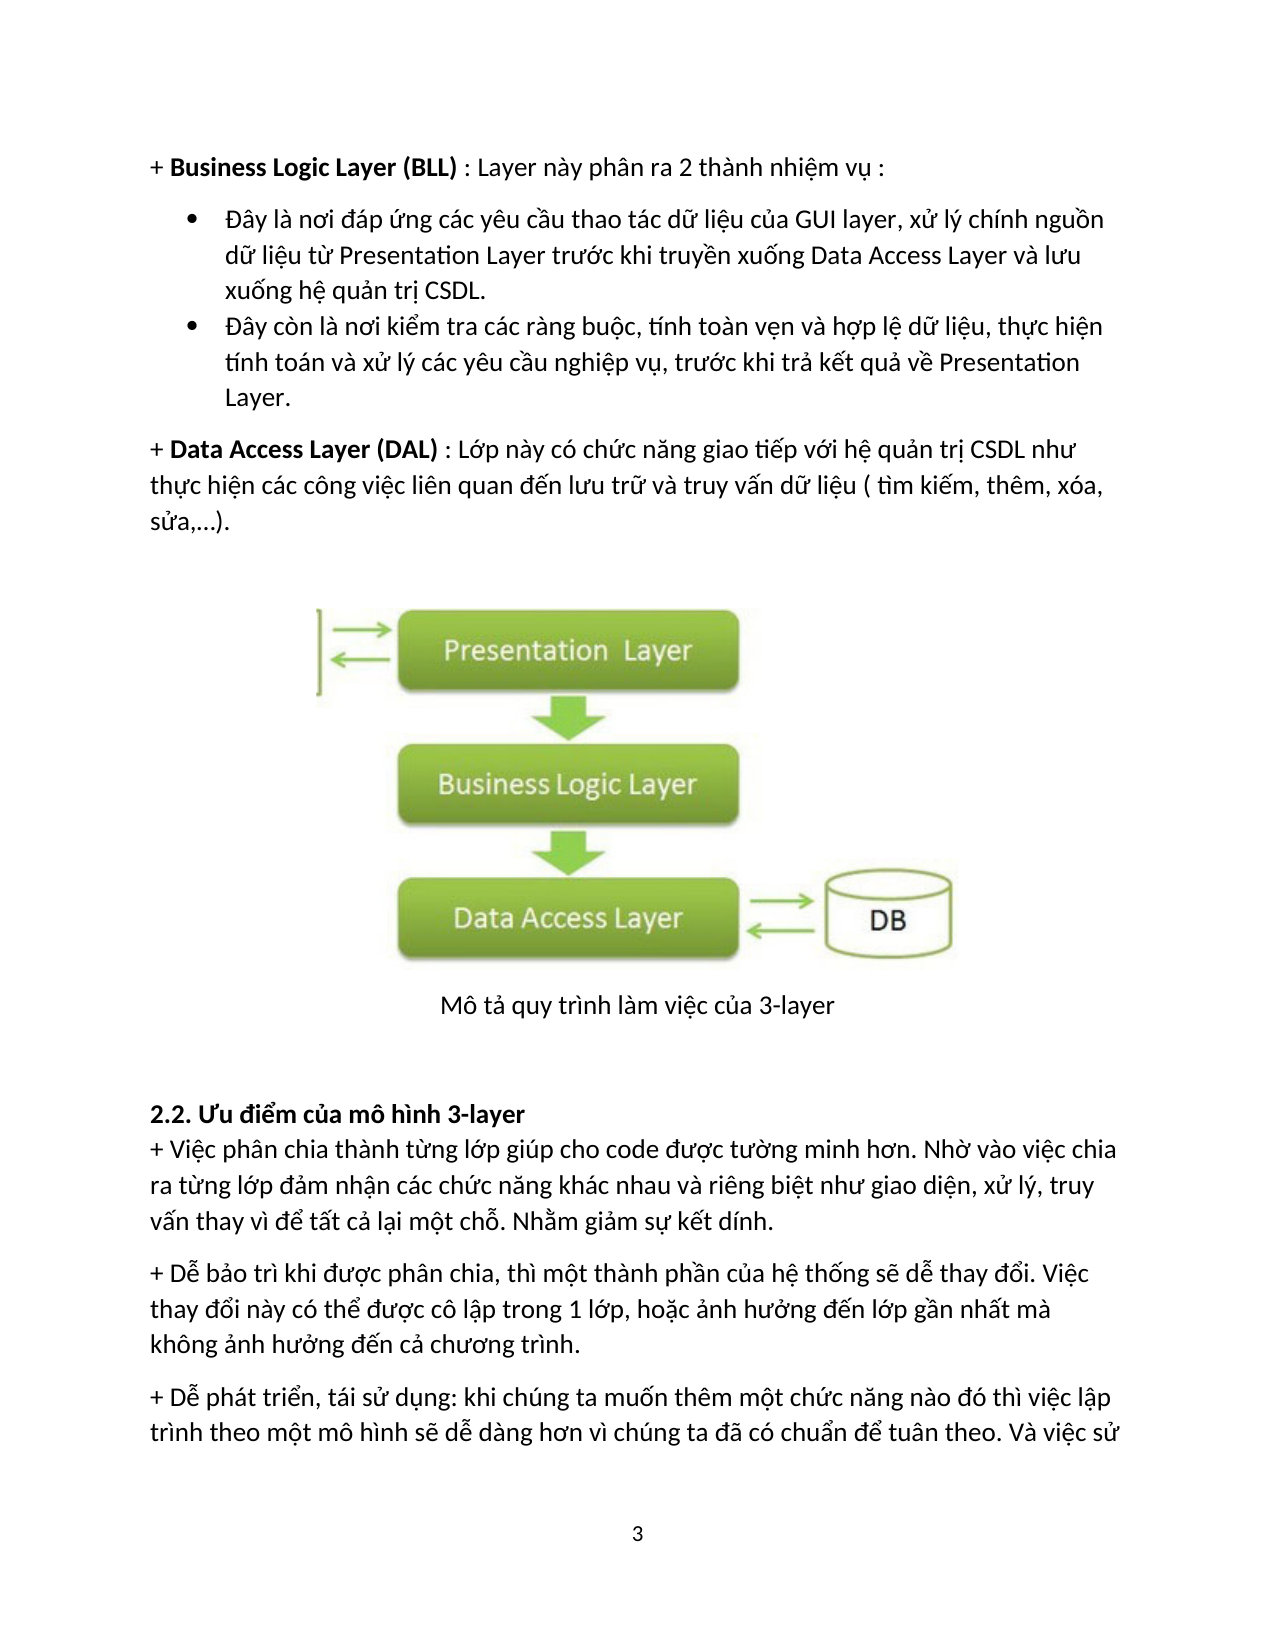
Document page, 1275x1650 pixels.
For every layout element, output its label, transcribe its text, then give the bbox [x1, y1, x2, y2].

list Đây là nơi đáp ứng các yêu cầu thao tác dữ liệu của GUI layer, xử lý chính nguồn dữ liệu từ Presentation Layer trước khi truyền xuống Data Access Layer và lưu xuống hệ quản trị CSDL. [187, 202, 1125, 307]
text Mô tả quy trình làm việc của 3-layer [150, 988, 1125, 1021]
list Đây còn là nơi kiểm tra các ràng buộc, tính toàn vẹn và hợp lệ dữ liệu, thực hiện tính toán và xử lý các yêu cầu nghiệp vụ, trước khi trả kết quả về Presentation Layer. [187, 309, 1125, 413]
text + Dễ bảo trì khi được phân chia, thì một thành phần của hệ thống sẽ dễ thay đổi. Việc thay đổi này có thể được cô lập trong 1 lớp, hoặc ảnh hưởng đến lớp gần nhất mà không ảnh hưởng đến cả chương trình. [150, 1256, 1125, 1361]
text + Việc phân chia thành từng lớp giúp cho code được tường minh hơn. Nhờ vào việc chia ra từng lớp đảm nhận các chức năng khác nhau và riêng biệt như giao diện, xử lý, truy vấn thay vì để tất cả lại một chỗ. Nhằm giảm sự kết dính. [150, 1133, 1125, 1237]
picture [316, 608, 959, 970]
text + Business Logic Layer (BLL) : Layer này phân ra 2 thành nhiệm vụ : [150, 150, 1125, 183]
text + Data Access Layer (DAL) : Lớp này có chức năng giao tiếp với hệ quản trị CSDL như thực hiện các công việc liên quan đến lưu trữ và truy vấn dữ liệu ( tìm kiếm, thêm, xóa, sửa,…). [150, 433, 1125, 537]
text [150, 1380, 1125, 1448]
subtitle 2.2. Ưu điểm của mô hình 3-layer [150, 1097, 1125, 1130]
